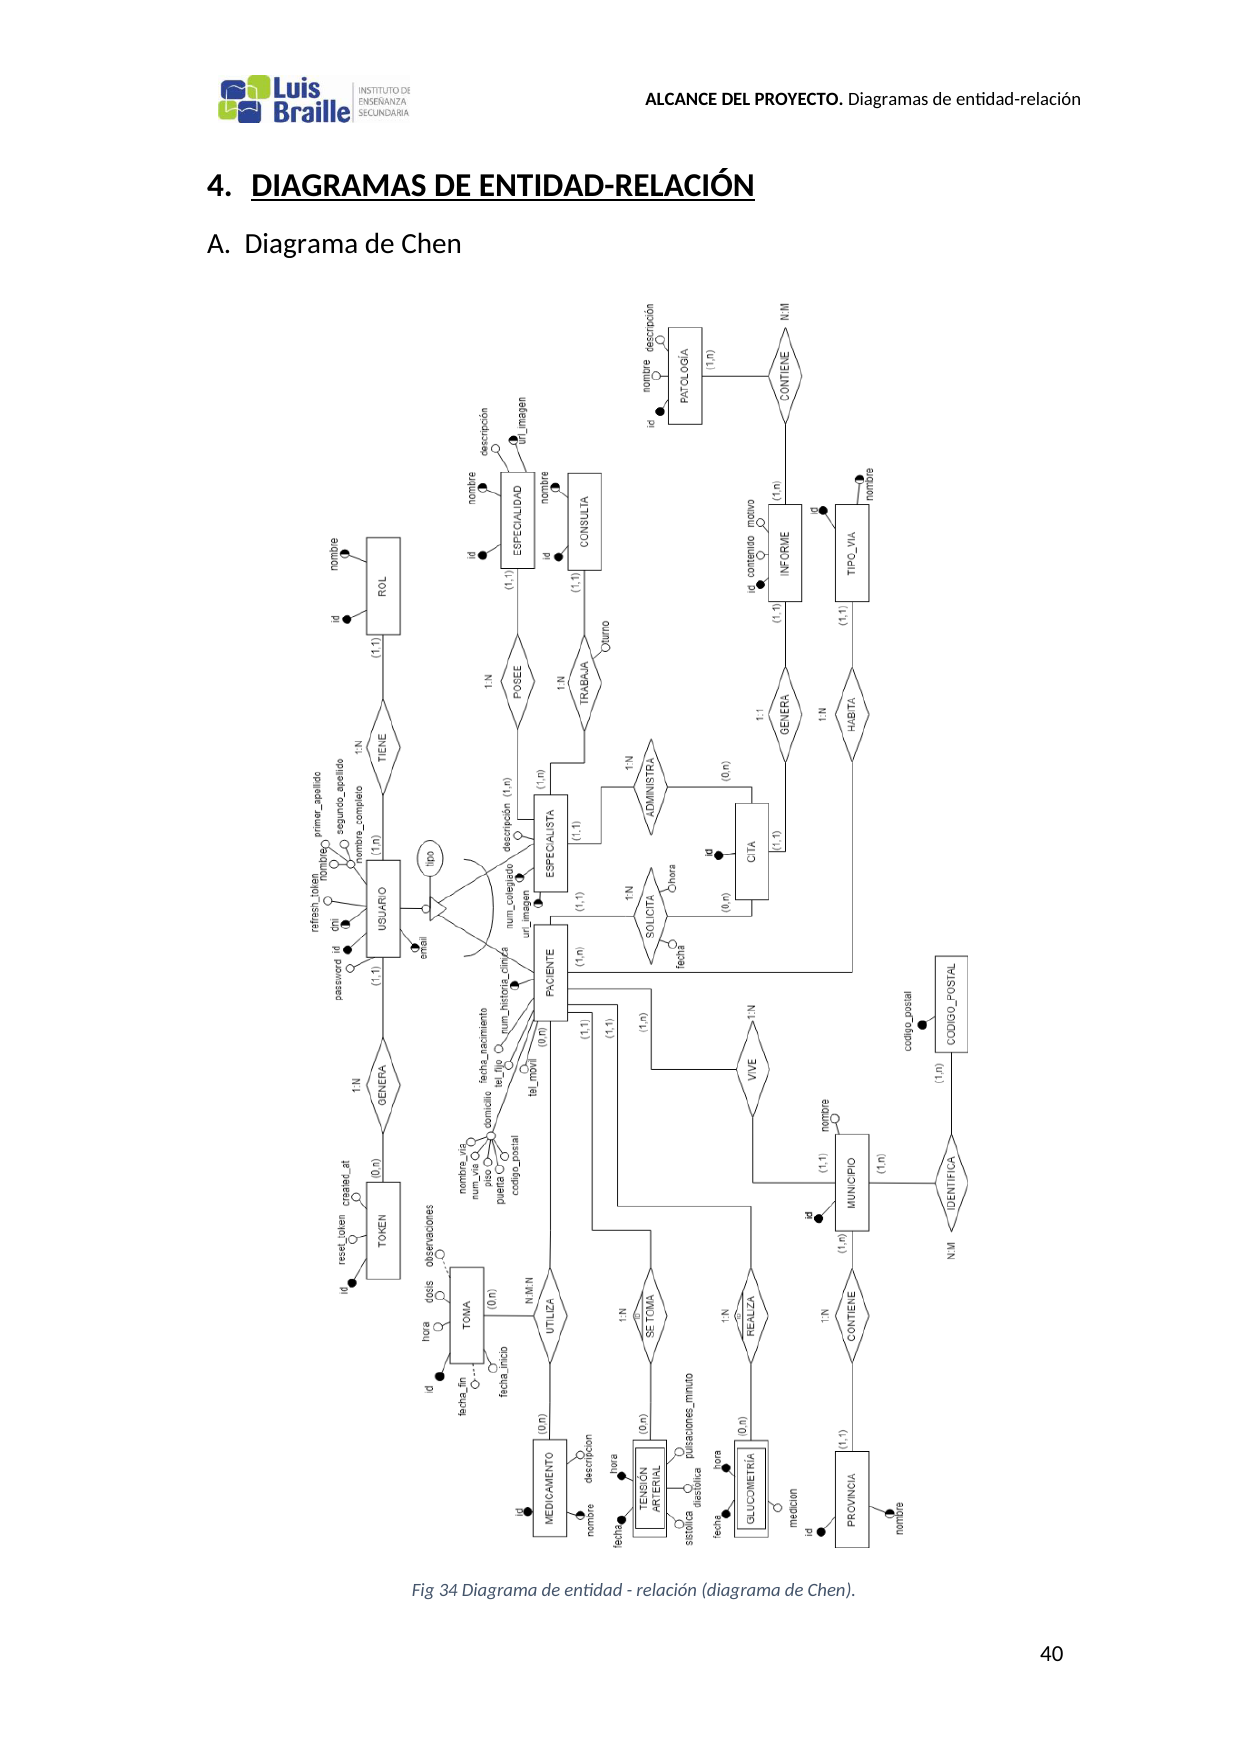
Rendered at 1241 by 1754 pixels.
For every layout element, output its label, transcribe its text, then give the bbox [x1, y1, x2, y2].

list Diagrama de Chen [207, 225, 1063, 261]
text Fig 34 Diagrama de entidad - relación (diagrama de Chen). [207, 1578, 1063, 1601]
subtitle DIAGRAMAS DE ENTIDAD-RELACIÓN [207, 164, 1063, 204]
picture [309, 288, 968, 1547]
